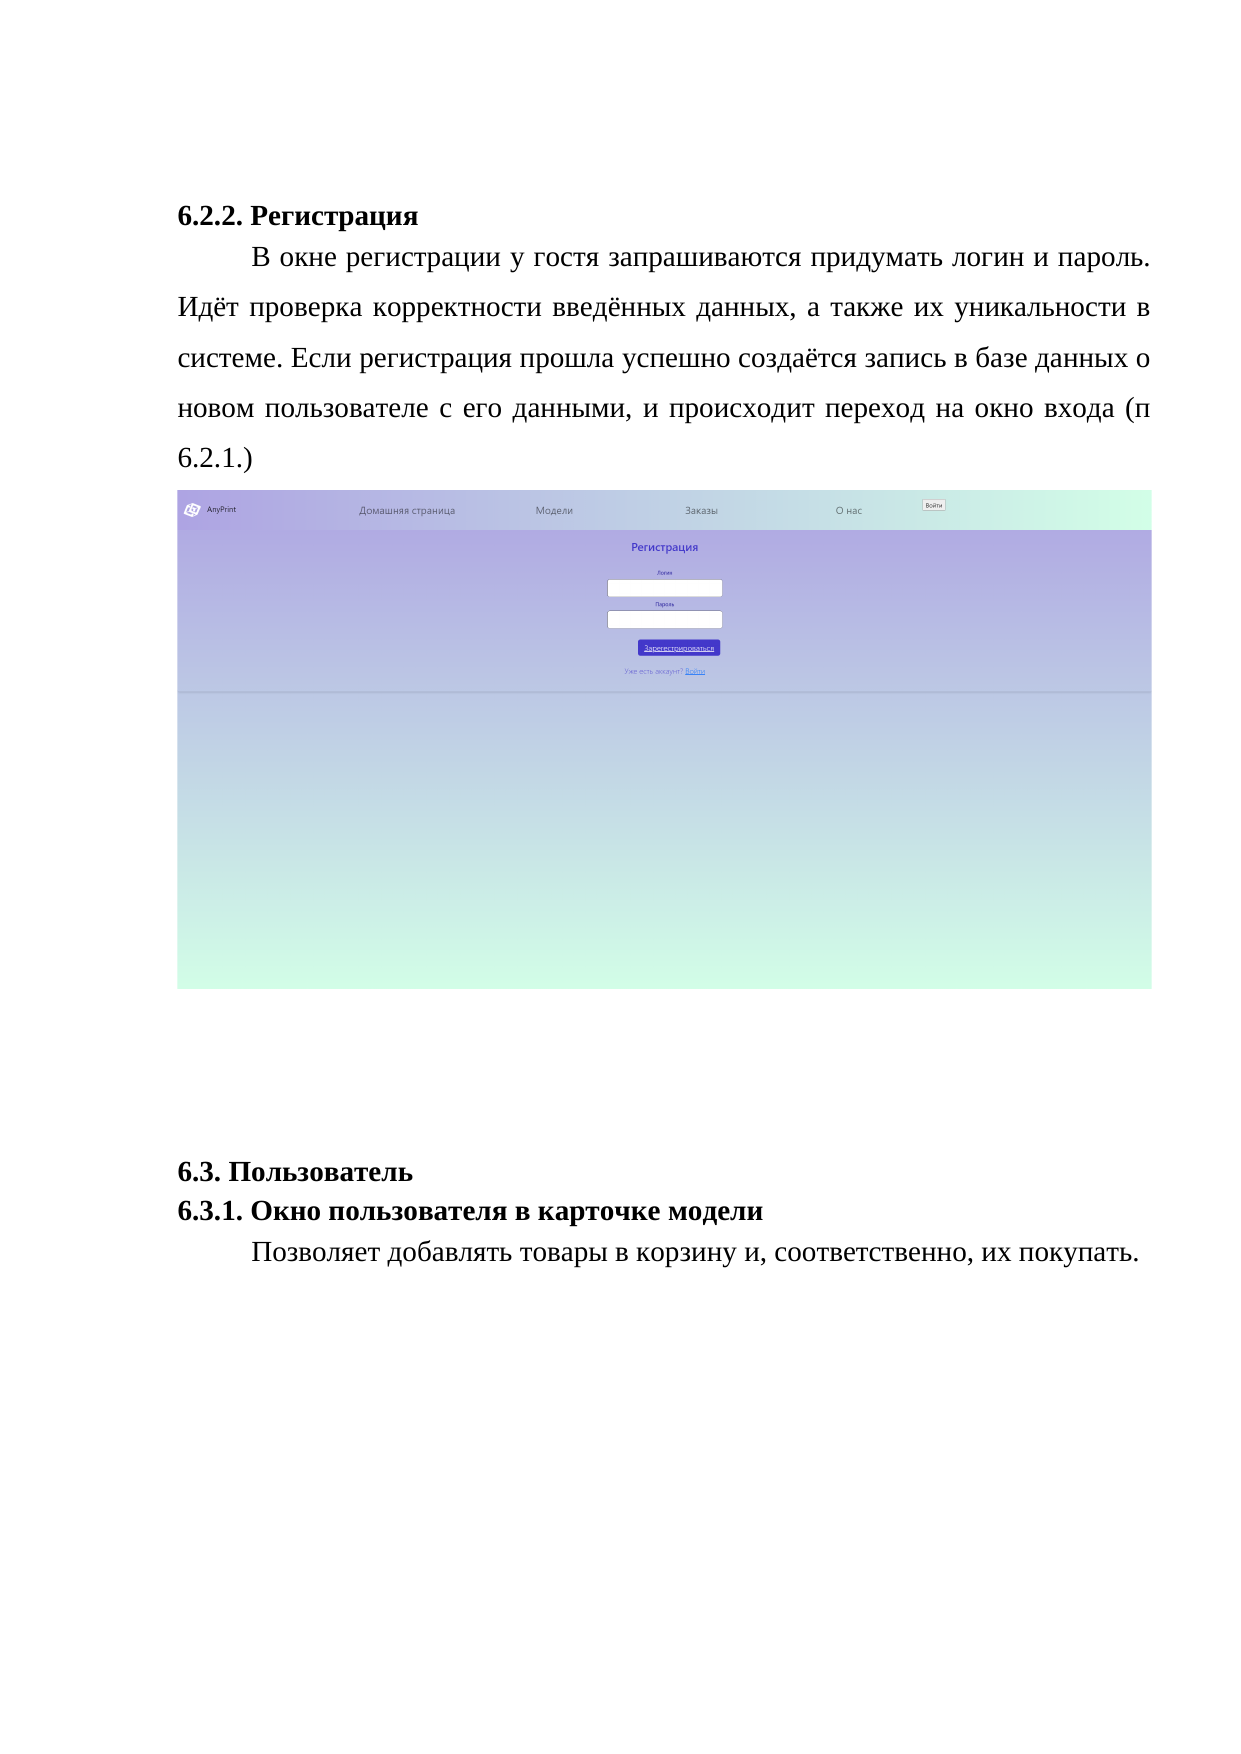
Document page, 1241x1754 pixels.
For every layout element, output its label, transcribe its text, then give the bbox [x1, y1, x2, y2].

subtitle 6.3. Пользователь [177, 1154, 1152, 1187]
text Позволяет добавлять товары в корзину и, соответственно, их покупать. [177, 1234, 1152, 1268]
subtitle 6.2.2. Регистрация [177, 198, 1152, 231]
picture [177, 490, 1152, 989]
subtitle 6.3.1. Окно пользователя в карточке модели [177, 1193, 1152, 1227]
text В окне регистрации у гостя запрашиваются придумать логин и пароль. Идёт проверка корректности введённых данных, а также их уникальности в системе. Если регистрация прошла успешно создаётся запись в базе данных о новом пользователе с его данными, и происходит переход на окно входа (п 6.2.1.) [177, 239, 1152, 474]
